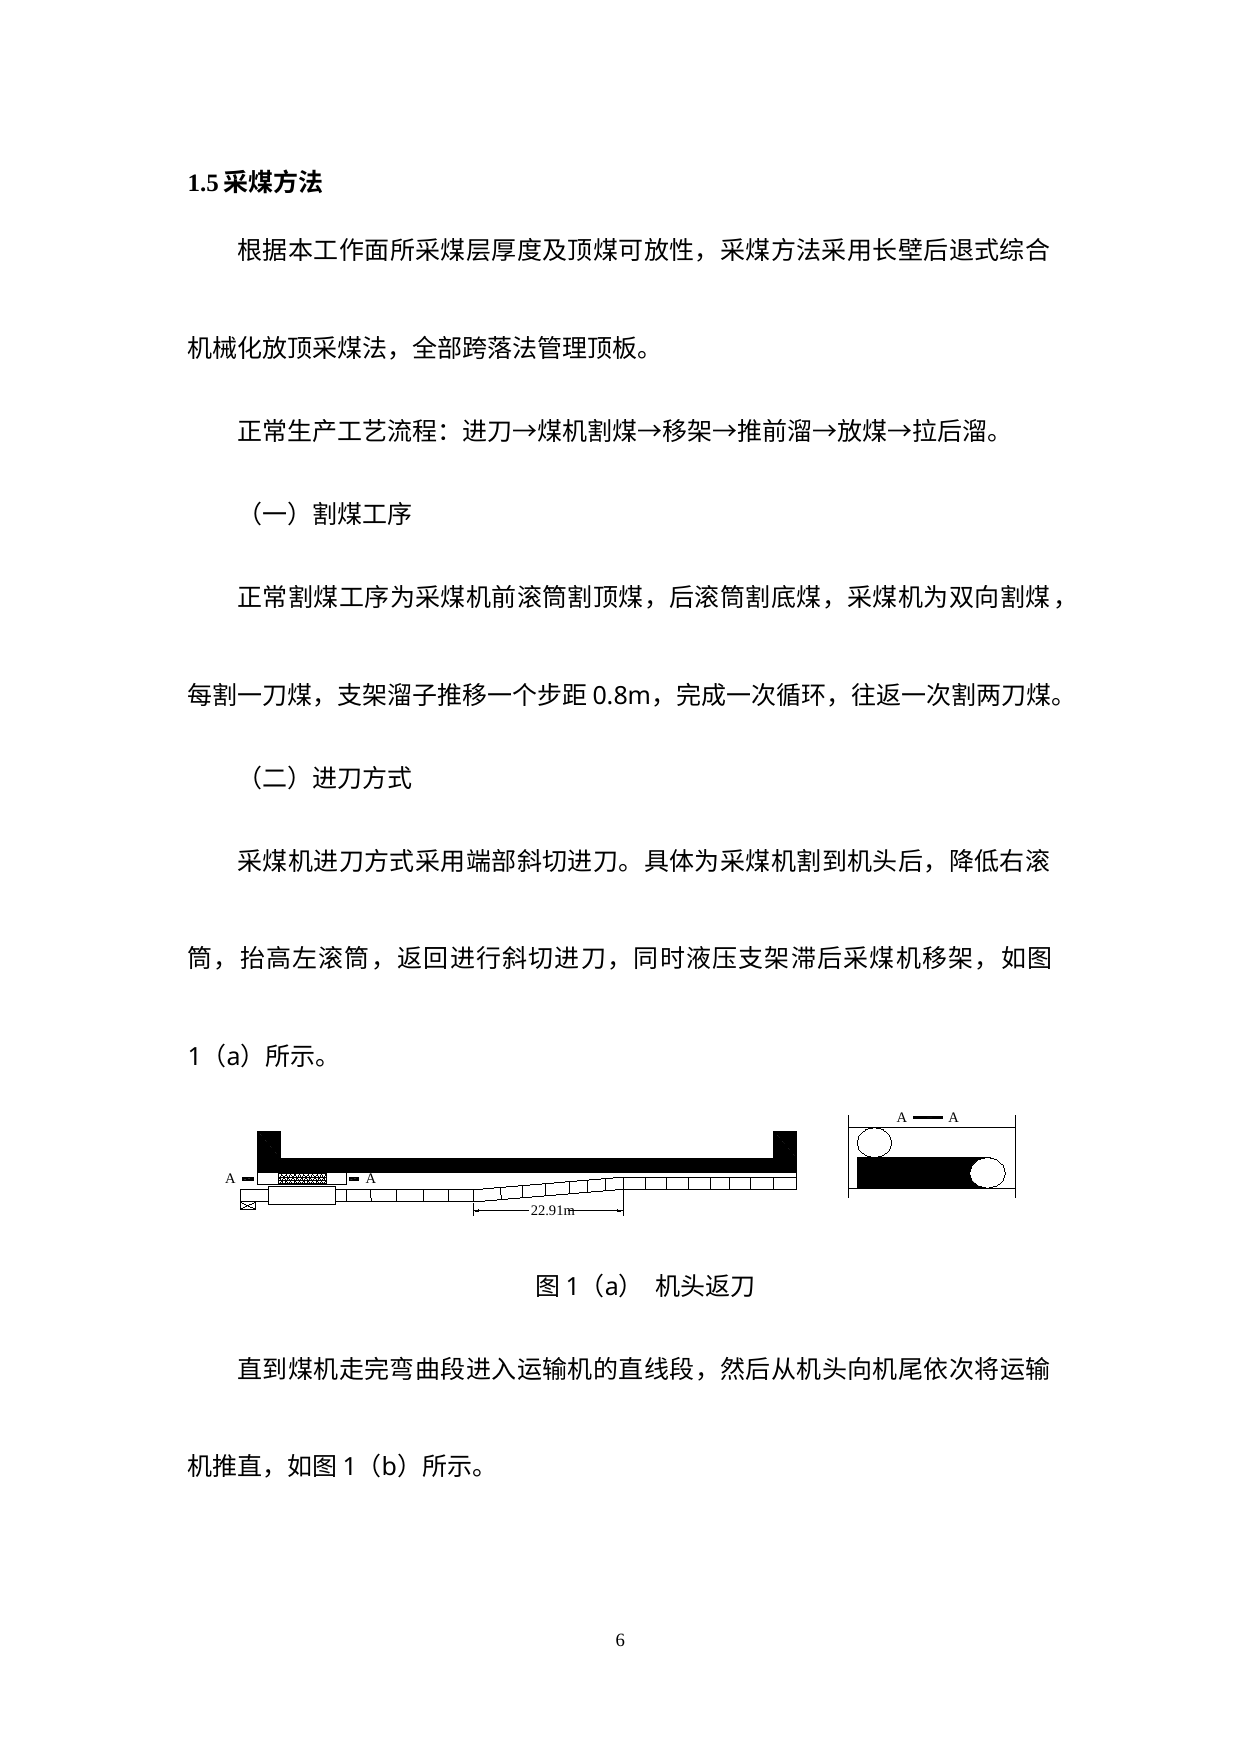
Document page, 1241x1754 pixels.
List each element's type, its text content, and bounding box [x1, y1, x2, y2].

text （二）进刀方式 [187, 744, 1053, 809]
subtitle 1.5采煤方法 [187, 162, 1053, 198]
text （一）割煤工序 [187, 480, 1053, 545]
text 正常生产工艺流程：进刀→煤机割煤→移架→推前溜→放煤→拉后溜。 [187, 397, 1053, 462]
text 图1（a） 机头返刀 [187, 1252, 1053, 1317]
text 直到煤机走完弯曲段进入运输机的直线段，然后从机头向机尾依次将运输机推直，如图1（b）所示。 [187, 1335, 1053, 1497]
text 采煤机进刀方式采用端部斜切进刀。具体为采煤机割到机头后，降低右滚筒，抬高左滚筒，返回进行斜切进刀，同时液压支架滞后采煤机移架，如图1（a）所示。 [187, 827, 1053, 1087]
text 根据本工作面所采煤层厚度及顶煤可放性，采煤方法采用长壁后退式综合机械化放顶采煤法，全部跨落法管理顶板。 [187, 216, 1053, 379]
text 正常割煤工序为采煤机前滚筒割顶煤，后滚筒割底煤，采煤机为双向割煤，每割一刀煤，支架溜子推移一个步距0.8m，完成一次循环，往返一次割两刀煤。 [187, 563, 1053, 726]
